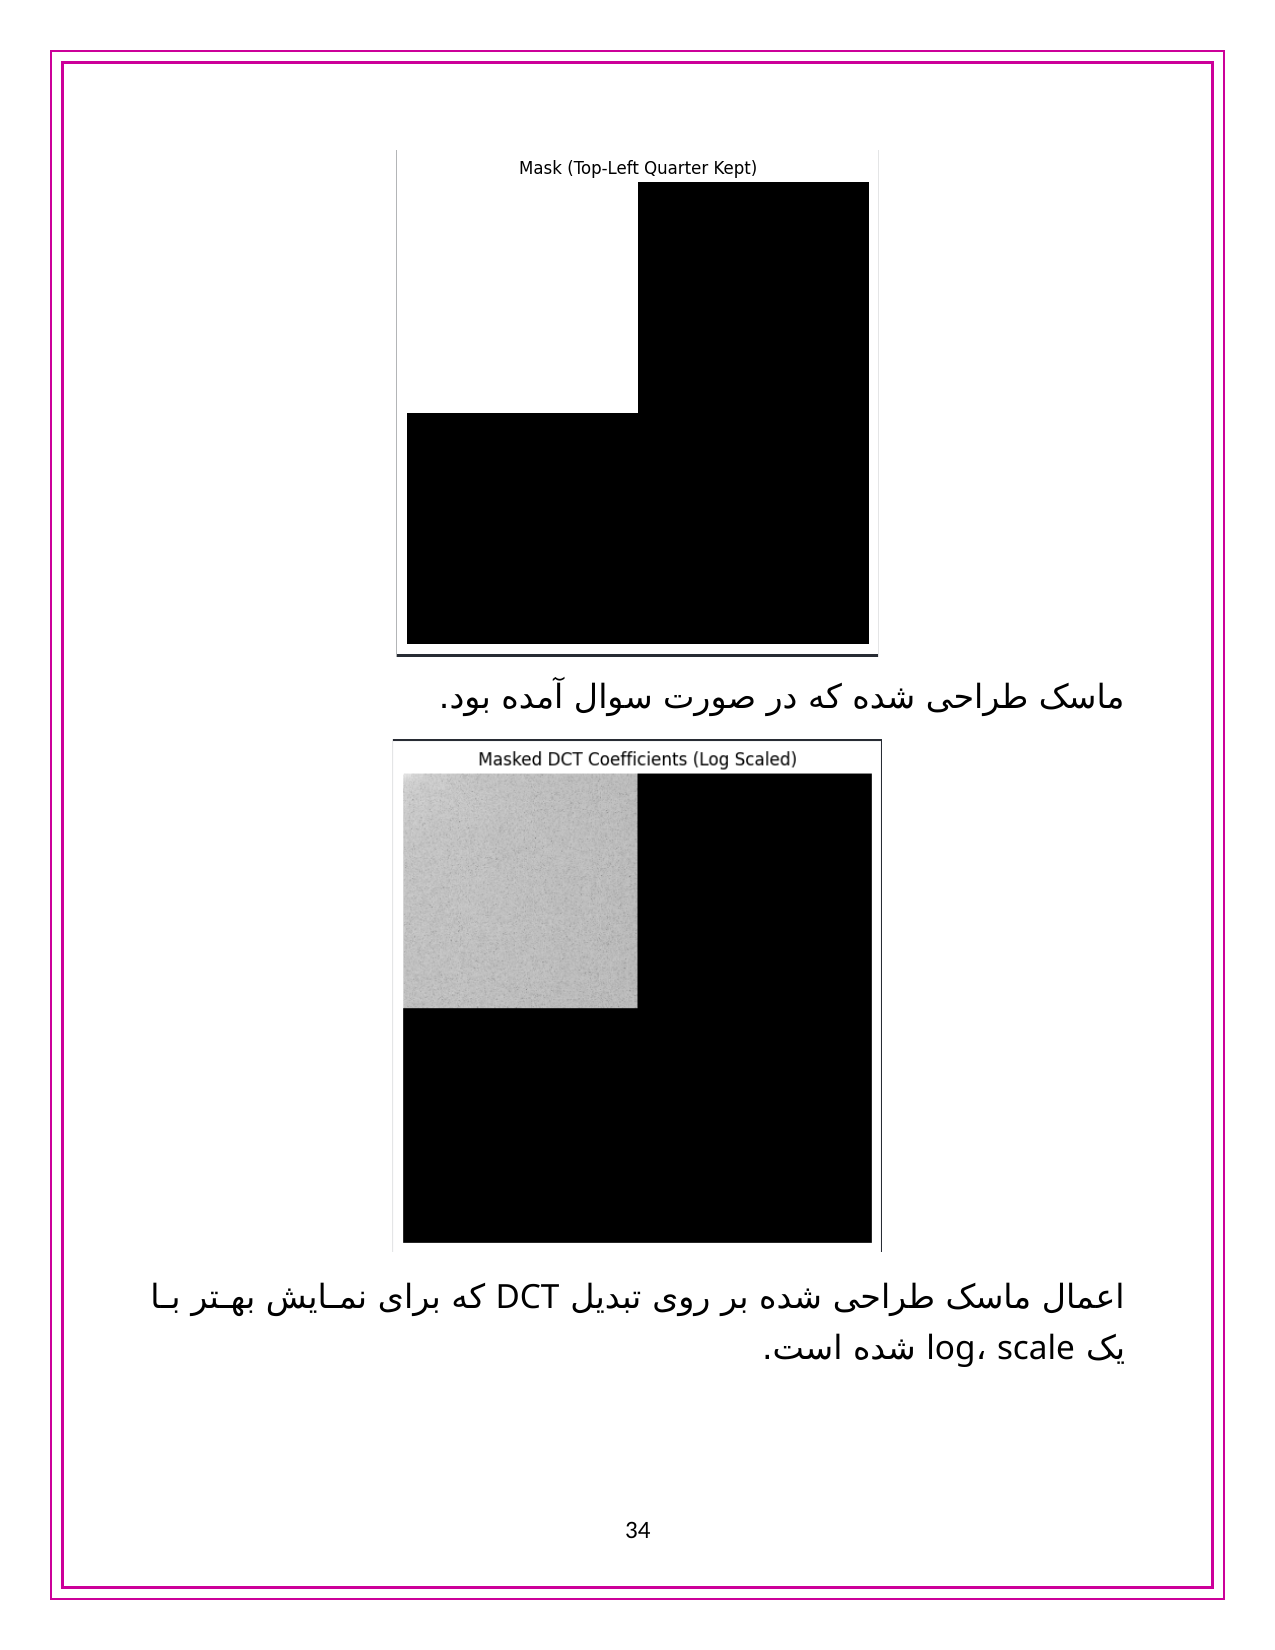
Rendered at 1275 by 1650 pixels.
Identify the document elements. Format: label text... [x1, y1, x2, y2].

text ماسک طراحی شده که در صورت سوال آمده بود. [150, 678, 1125, 717]
picture [392, 739, 882, 1252]
text اعمال ماسک طراحی شده بر روی تبدیل DCT که برای نمایش بهتر با یک log، scale شده است. [150, 1273, 1125, 1369]
picture [396, 150, 879, 657]
